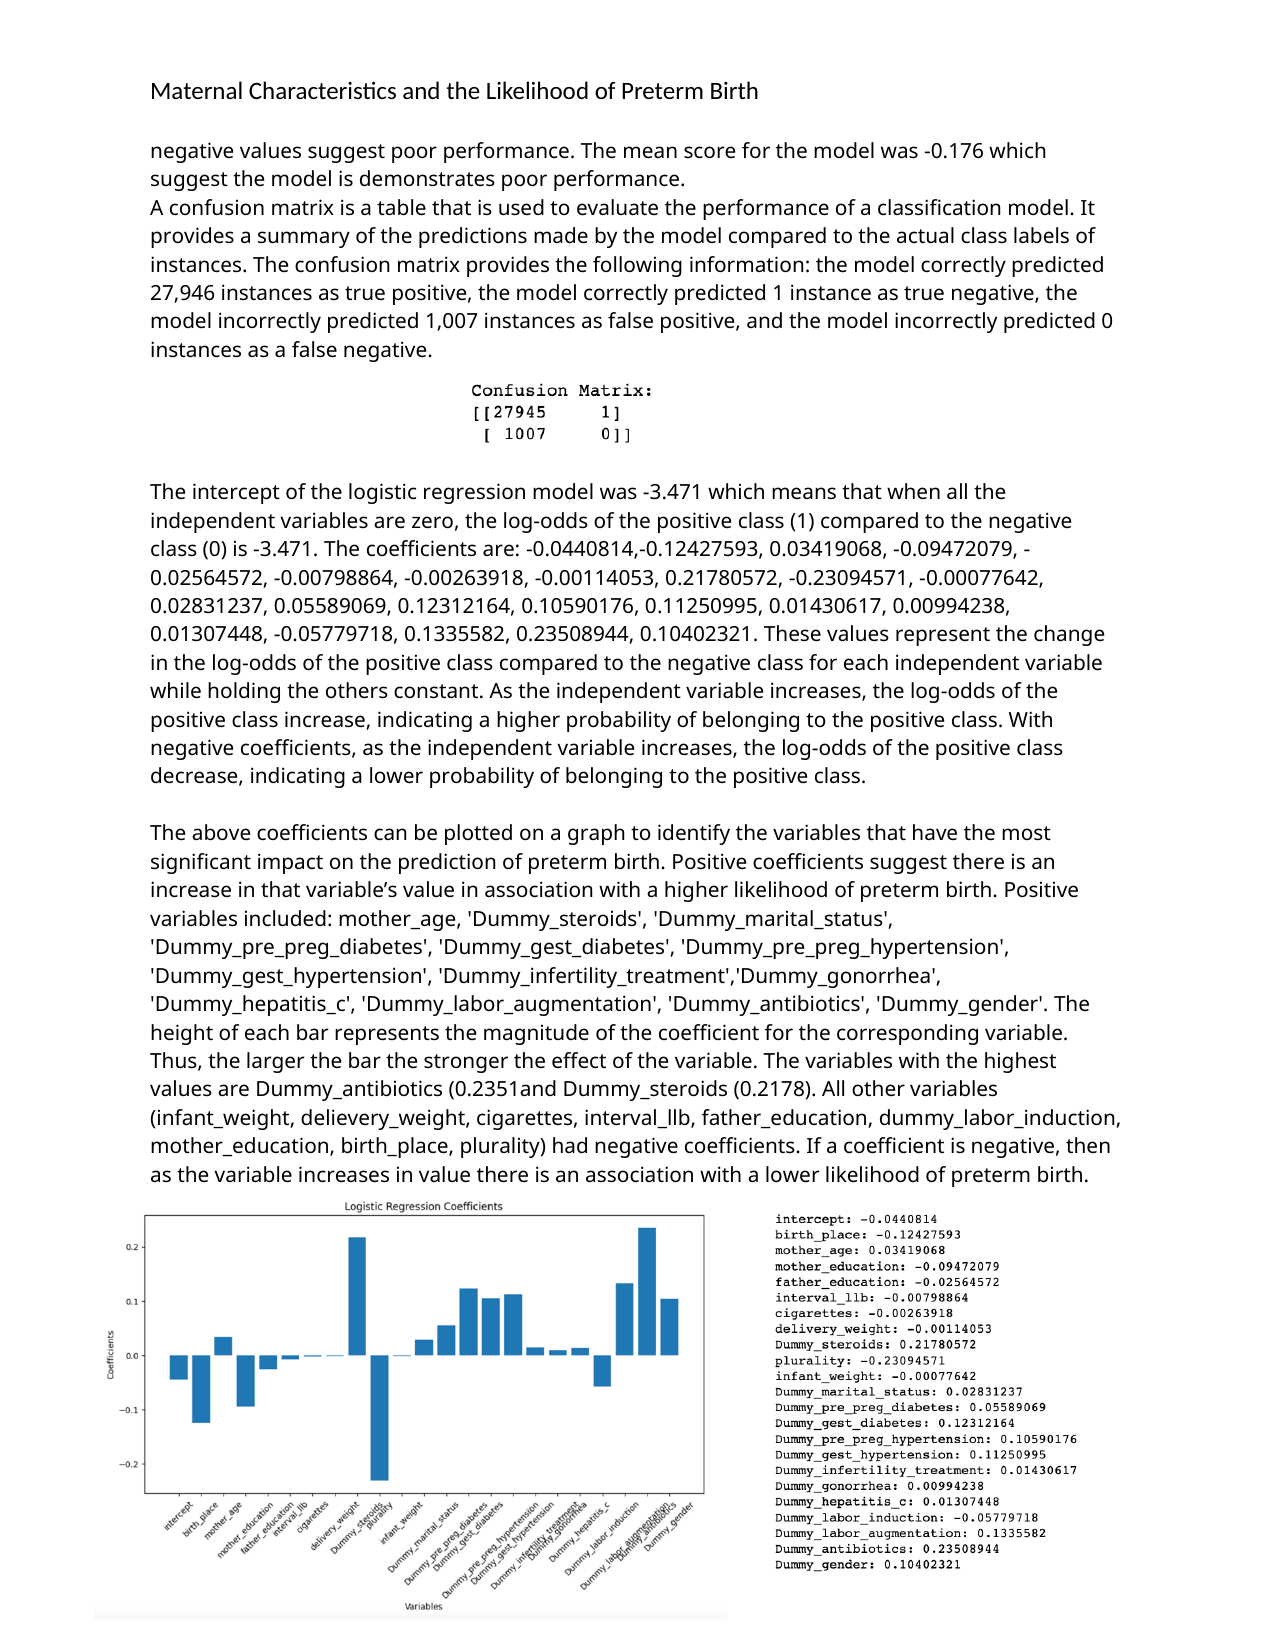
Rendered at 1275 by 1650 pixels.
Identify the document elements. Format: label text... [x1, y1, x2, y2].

text The above coefficients can be plotted on a graph to identify the variables that have the most significant impact on the prediction of preterm birth. Positive coefficients suggest there is an increase in that variable’s value in association with a higher likelihood of preterm birth. Positive variables included: mother_age, 'Dummy_steroids', 'Dummy_marital_status', 'Dummy_pre_preg_diabetes', 'Dummy_gest_diabetes', 'Dummy_pre_preg_hypertension', [150, 818, 1125, 961]
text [150, 136, 1125, 193]
picture [756, 1210, 1084, 1573]
picture [448, 380, 685, 459]
text 'Dummy_gest_hypertension', 'Dummy_infertility_treatment','Dummy_gonorrhea', 'Dummy_hepatitis_c', 'Dummy_labor_augmentation', 'Dummy_antibiotics', 'Dummy_gender'. The height of each bar represents the magnitude of the coefficient for the corresponding variable. Thus, the larger the bar the stronger the effect of the variable. The variables with the highest values are Dummy_antibiotics (0.2351and Dummy_steroids (0.2178). All other variables (infant_weight, delievery_weight, cigarettes, interval_llb, father_education, dummy_labor_induction, mother_education, birth_place, plurality) had negative coefficients. If a coefficient is negative, then as the variable increases in value there is an association with a lower likelihood of preterm birth. [150, 961, 1125, 1188]
picture [92, 1199, 728, 1618]
text The intercept of the logistic regression model was -3.471 which means that when all the independent variables are zero, the log-odds of the positive class (1) compared to the negative class (0) is -3.471. The coefficients are: -0.0440814,-0.12427593, 0.03419068, -0.09472079, -0.02564572, -0.00798864, -0.00263918, -0.00114053, 0.21780572, -0.23094571, -0.00077642, 0.02831237, 0.05589069, 0.12312164, 0.10590176, 0.11250995, 0.01430617, 0.00994238, 0.01307448, -0.05779718, 0.1335582, 0.23508944, 0.10402321. These values represent the change in the log-odds of the positive class compared to the negative class for each independent variable while holding the others constant. As the independent variable increases, the log-odds of the positive class increase, indicating a higher probability of belonging to the positive class. With negative coefficients, as the independent variable increases, the log-odds of the positive class decrease, indicating a lower probability of belonging to the positive class. [150, 477, 1125, 790]
text A confusion matrix is a table that is used to evaluate the performance of a classification model. It provides a summary of the predictions made by the model compared to the actual class labels of instances. The confusion matrix provides the following information: the model correctly predicted 27,946 instances as true positive, the model correctly predicted 1 instance as true negative, the model incorrectly predicted 1,007 instances as false positive, and the model incorrectly predicted 0 instances as a false negative. [150, 193, 1125, 363]
